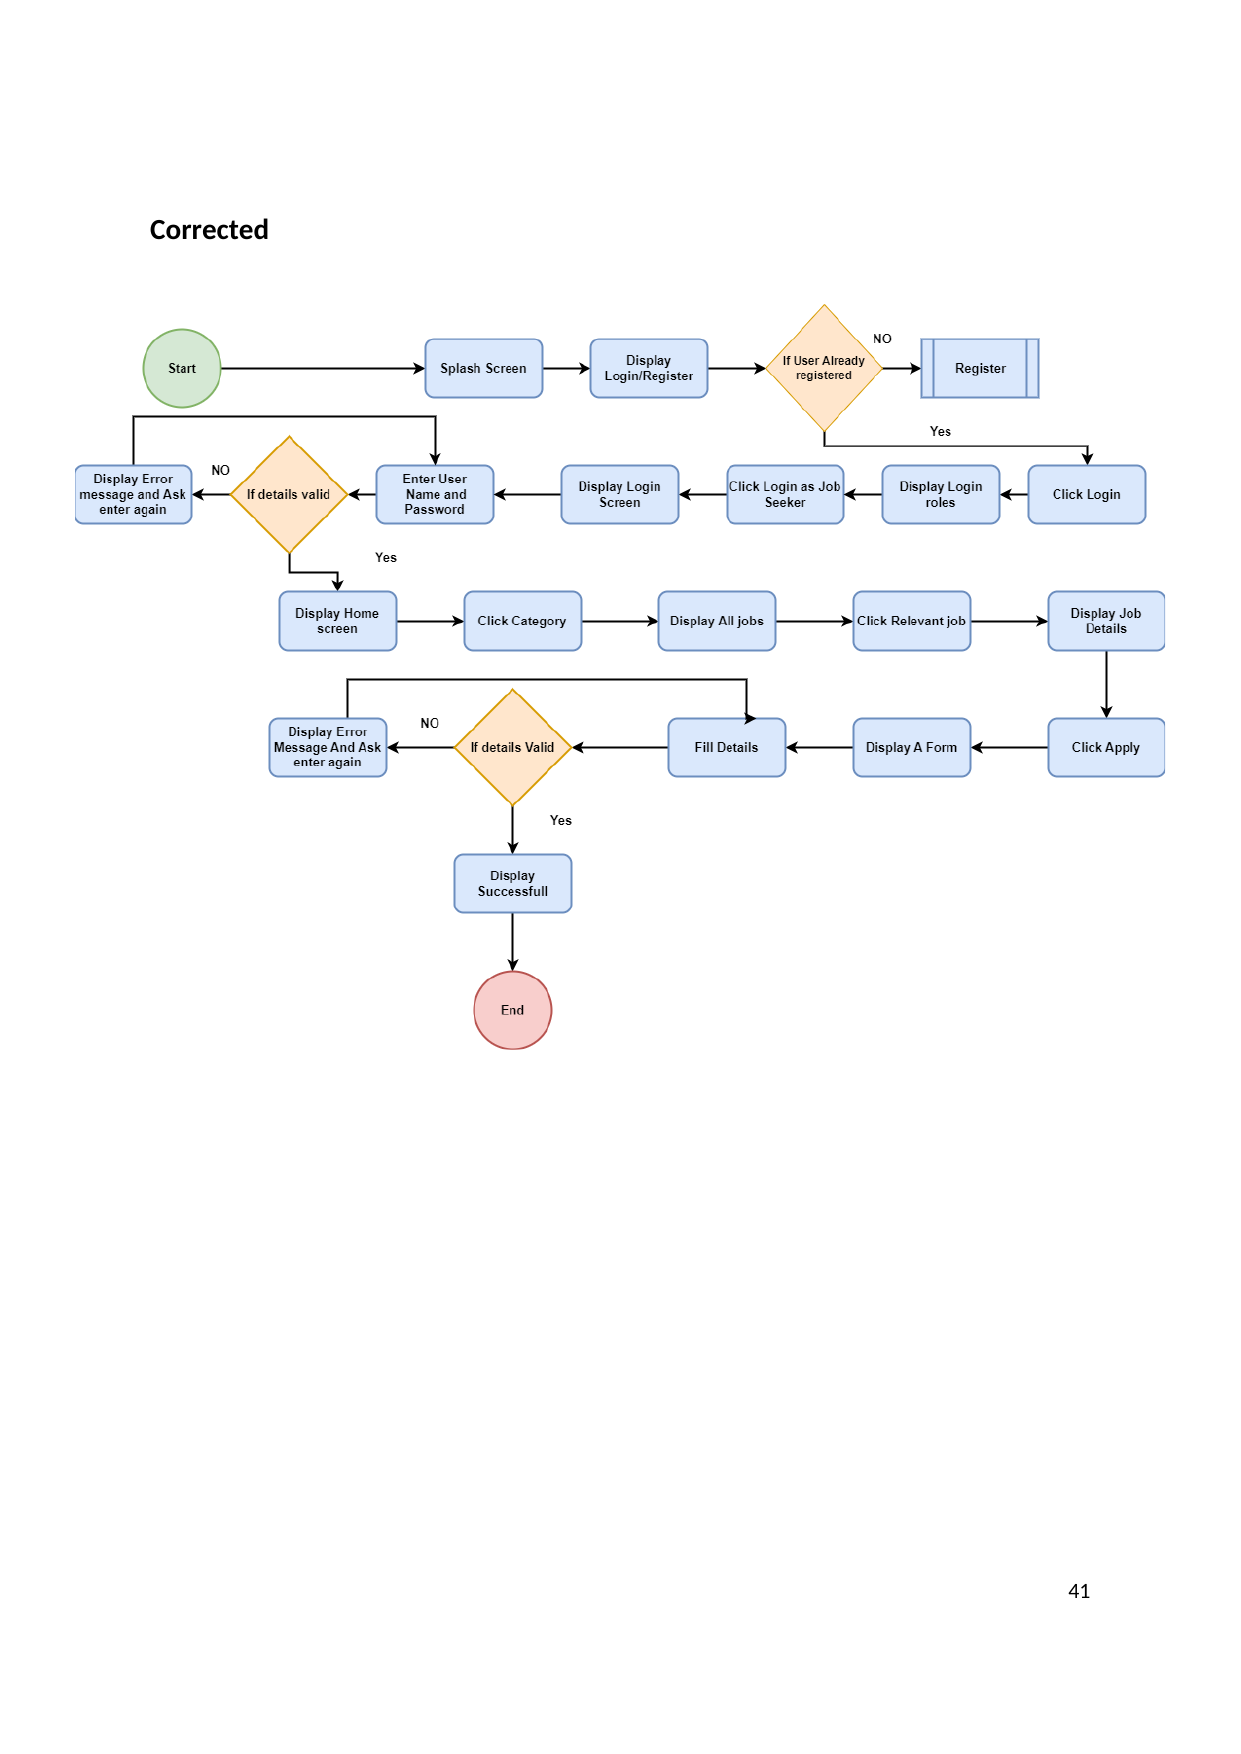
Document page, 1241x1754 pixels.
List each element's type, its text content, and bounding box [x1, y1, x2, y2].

picture [75, 304, 1166, 1050]
text Corrected [150, 211, 1090, 247]
